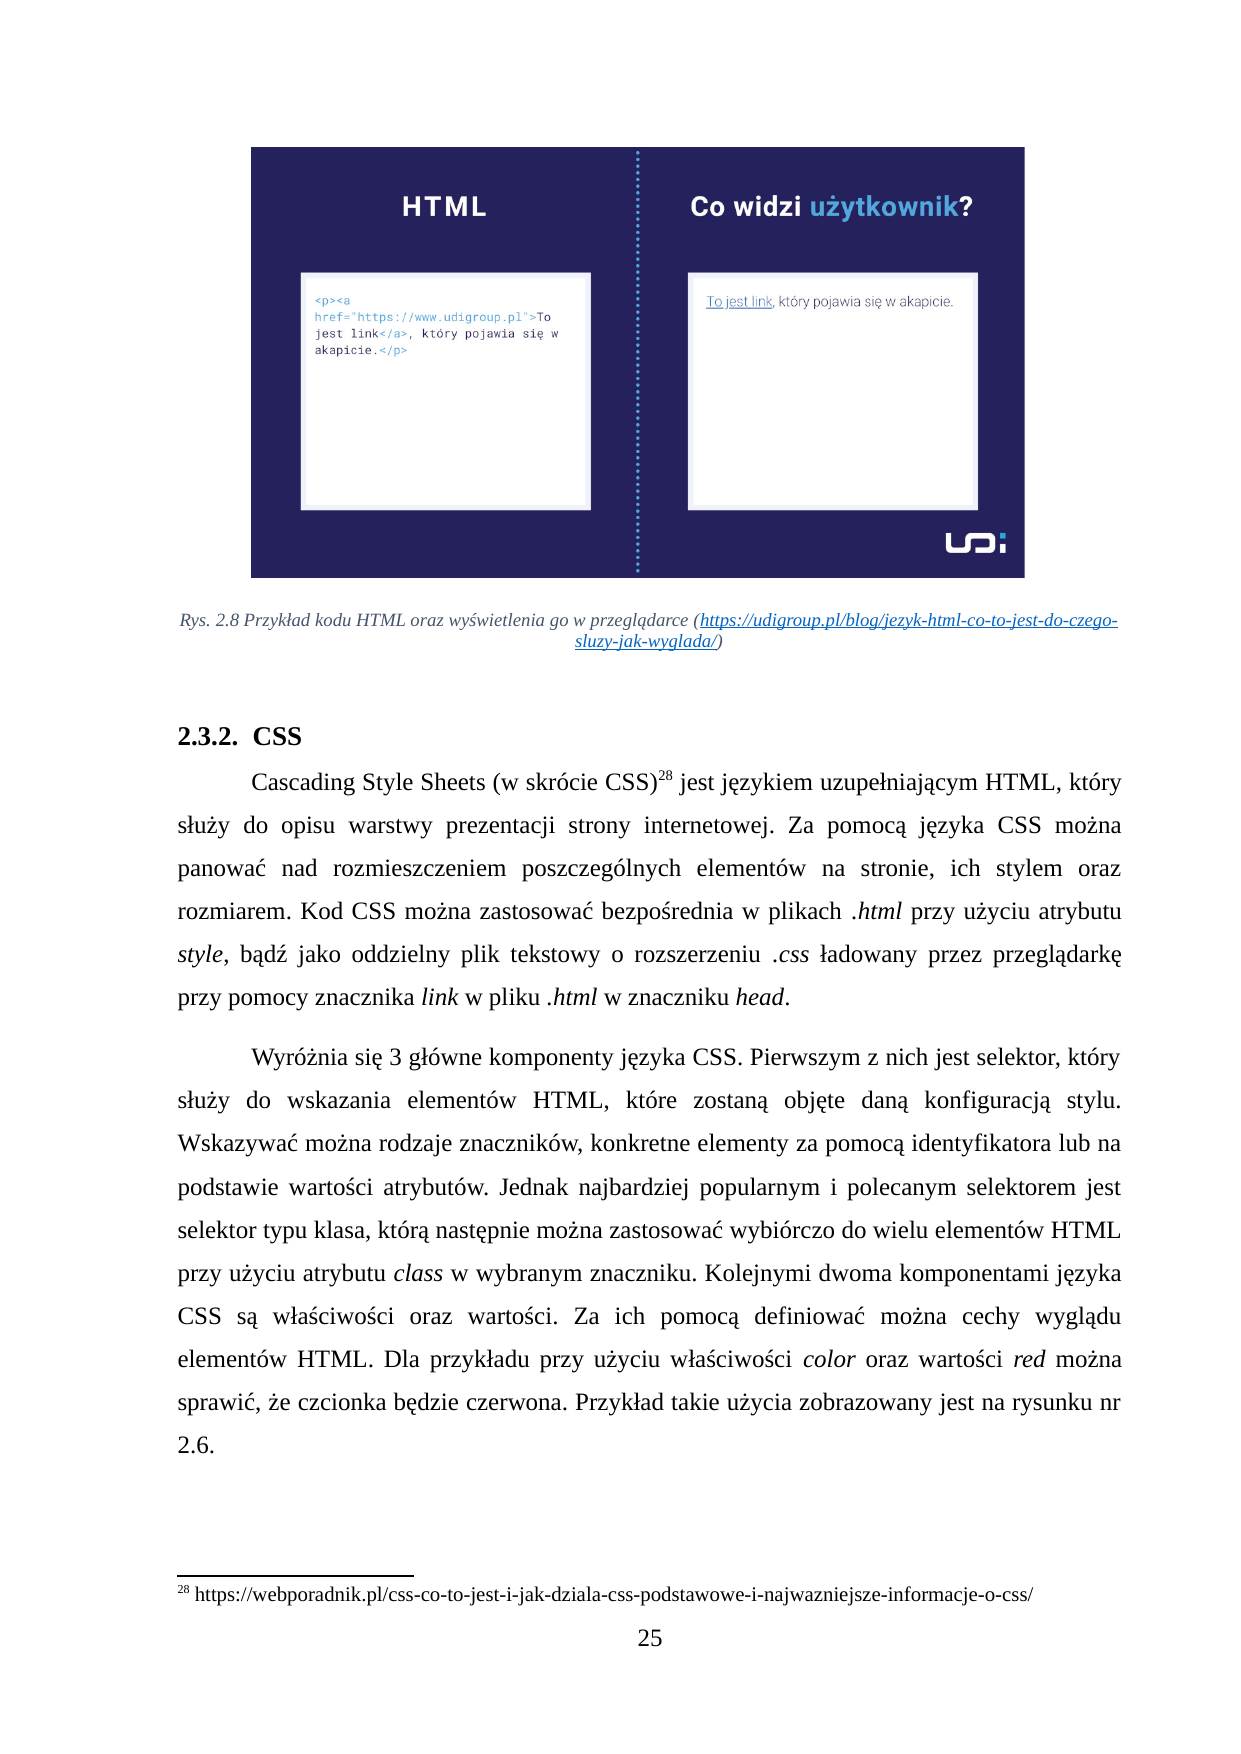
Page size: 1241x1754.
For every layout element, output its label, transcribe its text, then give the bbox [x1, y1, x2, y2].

text Wyróżnia się 3 główne komponenty języka CSS. Pierwszym z nich jest selektor, który służy do wskazania elementów HTML, które zostaną objęte daną konfiguracją stylu. Wskazywać można rodzaje znaczników, konkretne elementy za pomocą identyfikatora lub na podstawie wartości atrybutów. Jednak najbardziej popularnym i polecanym selektorem jest selektor typu klasa, którą następnie można zastosować wybiórczo do wielu elementów HTML przy użyciu atrybutu class w wybranym znaczniku. Kolejnymi dwoma komponentami języka CSS są właściwości oraz wartości. Za ich pomocą definiować można cechy wyglądu elementów HTML. Dla przykładu przy użyciu właściwości color oraz wartości red można sprawić, że czcionka będzie czerwona. Przykład takie użycia zobrazowany jest na rysunku nr 2.6. [177, 1042, 1122, 1459]
subtitle CSS [177, 720, 1122, 751]
text Cascading Style Sheets (w skrócie CSS) jest językiem uzupełniającym HTML, który służy do opisu warstwy prezentacji strony internetowej. Za pomocą języka CSS można panować nad rozmieszczeniem poszczególnych elementów na stronie, ich stylem oraz rozmiarem. Kod CSS można zastosować bezpośrednia w plikach .html przy użyciu atrybutu style, bądź jako oddzielny plik tekstowy o rozszerzeniu .css ładowany przez przeglądarkę przy pomocy znacznika link w pliku .html w znaczniku head. [177, 767, 1122, 1011]
picture [251, 147, 1025, 578]
